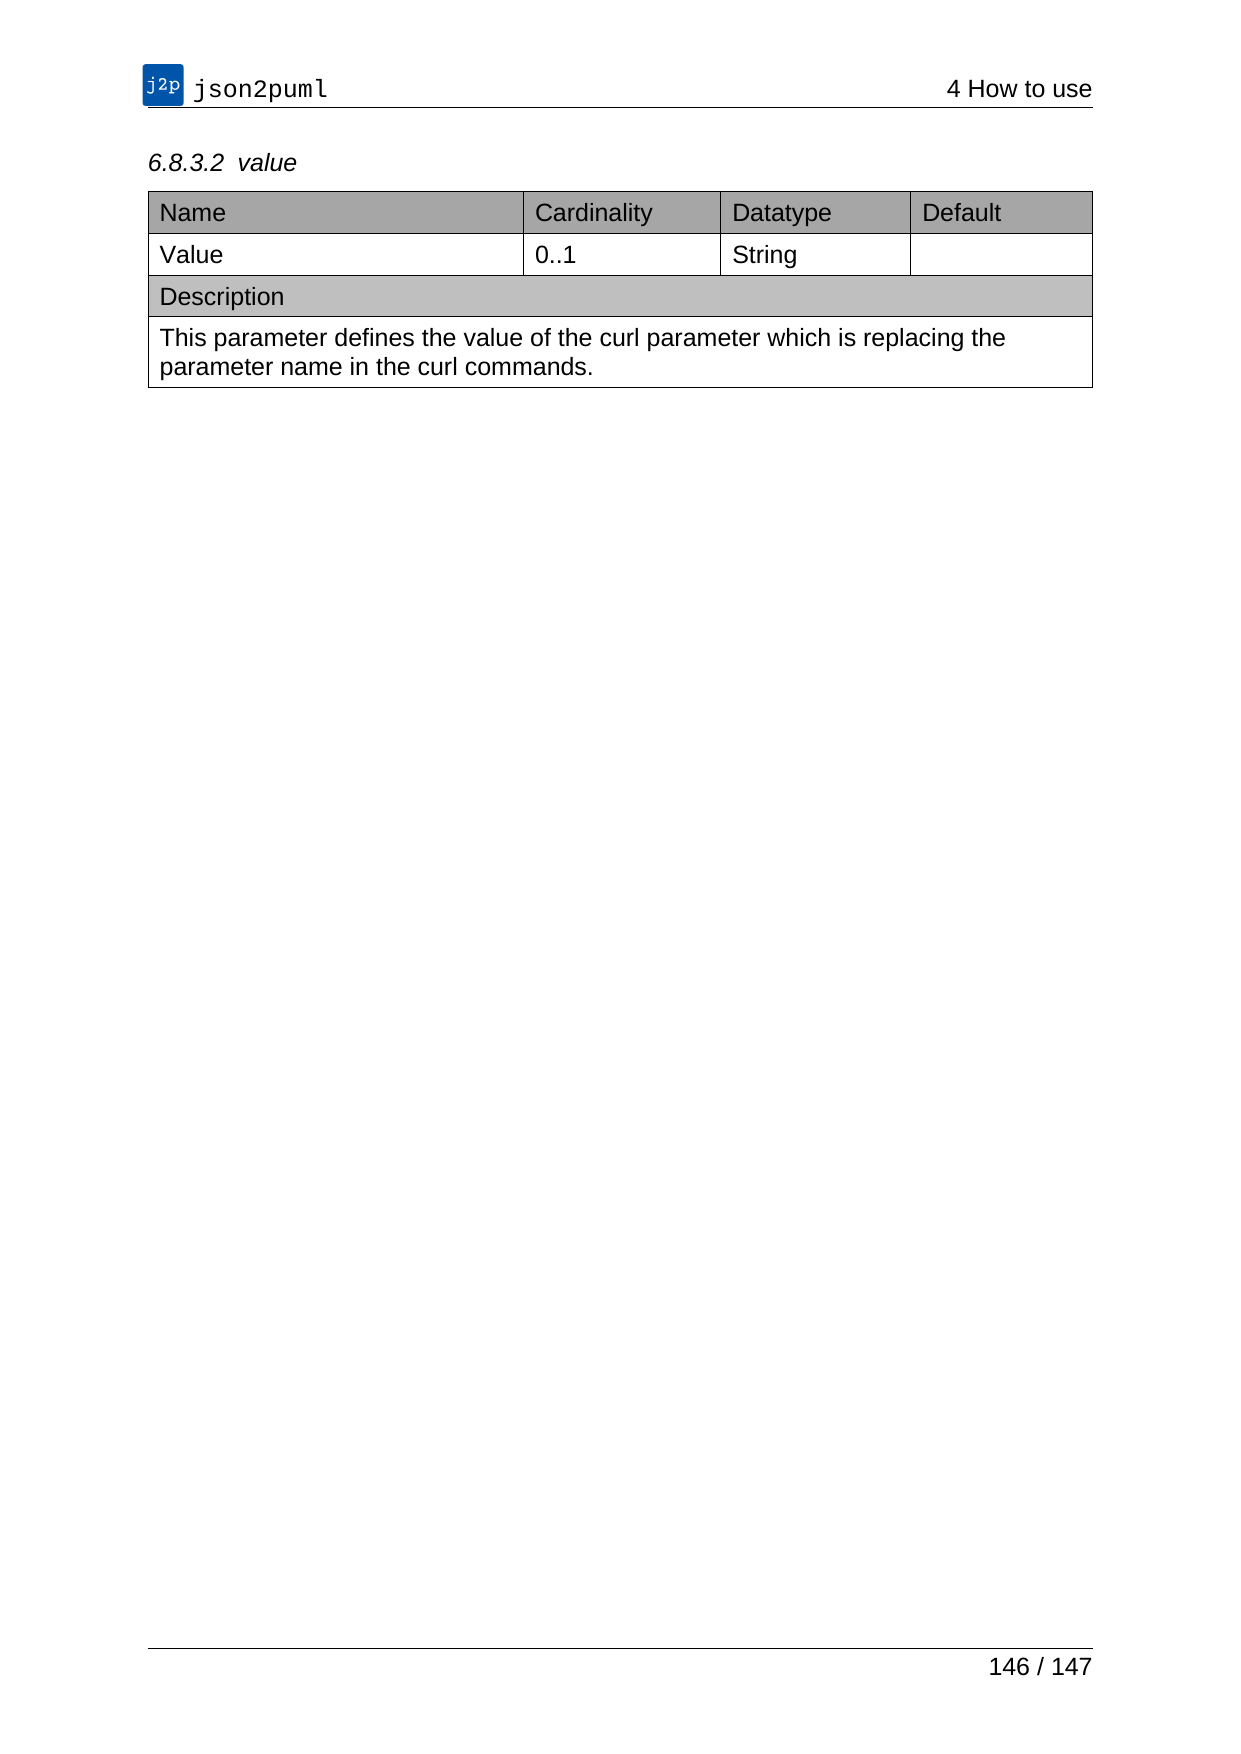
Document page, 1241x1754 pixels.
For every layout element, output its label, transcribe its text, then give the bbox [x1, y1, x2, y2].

picture [142, 64, 184, 106]
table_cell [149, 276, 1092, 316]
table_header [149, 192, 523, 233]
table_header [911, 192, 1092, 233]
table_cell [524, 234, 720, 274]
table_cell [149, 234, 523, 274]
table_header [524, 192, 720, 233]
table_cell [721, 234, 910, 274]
subtitle value [148, 148, 1093, 176]
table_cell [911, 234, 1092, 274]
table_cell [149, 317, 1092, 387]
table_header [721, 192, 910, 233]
